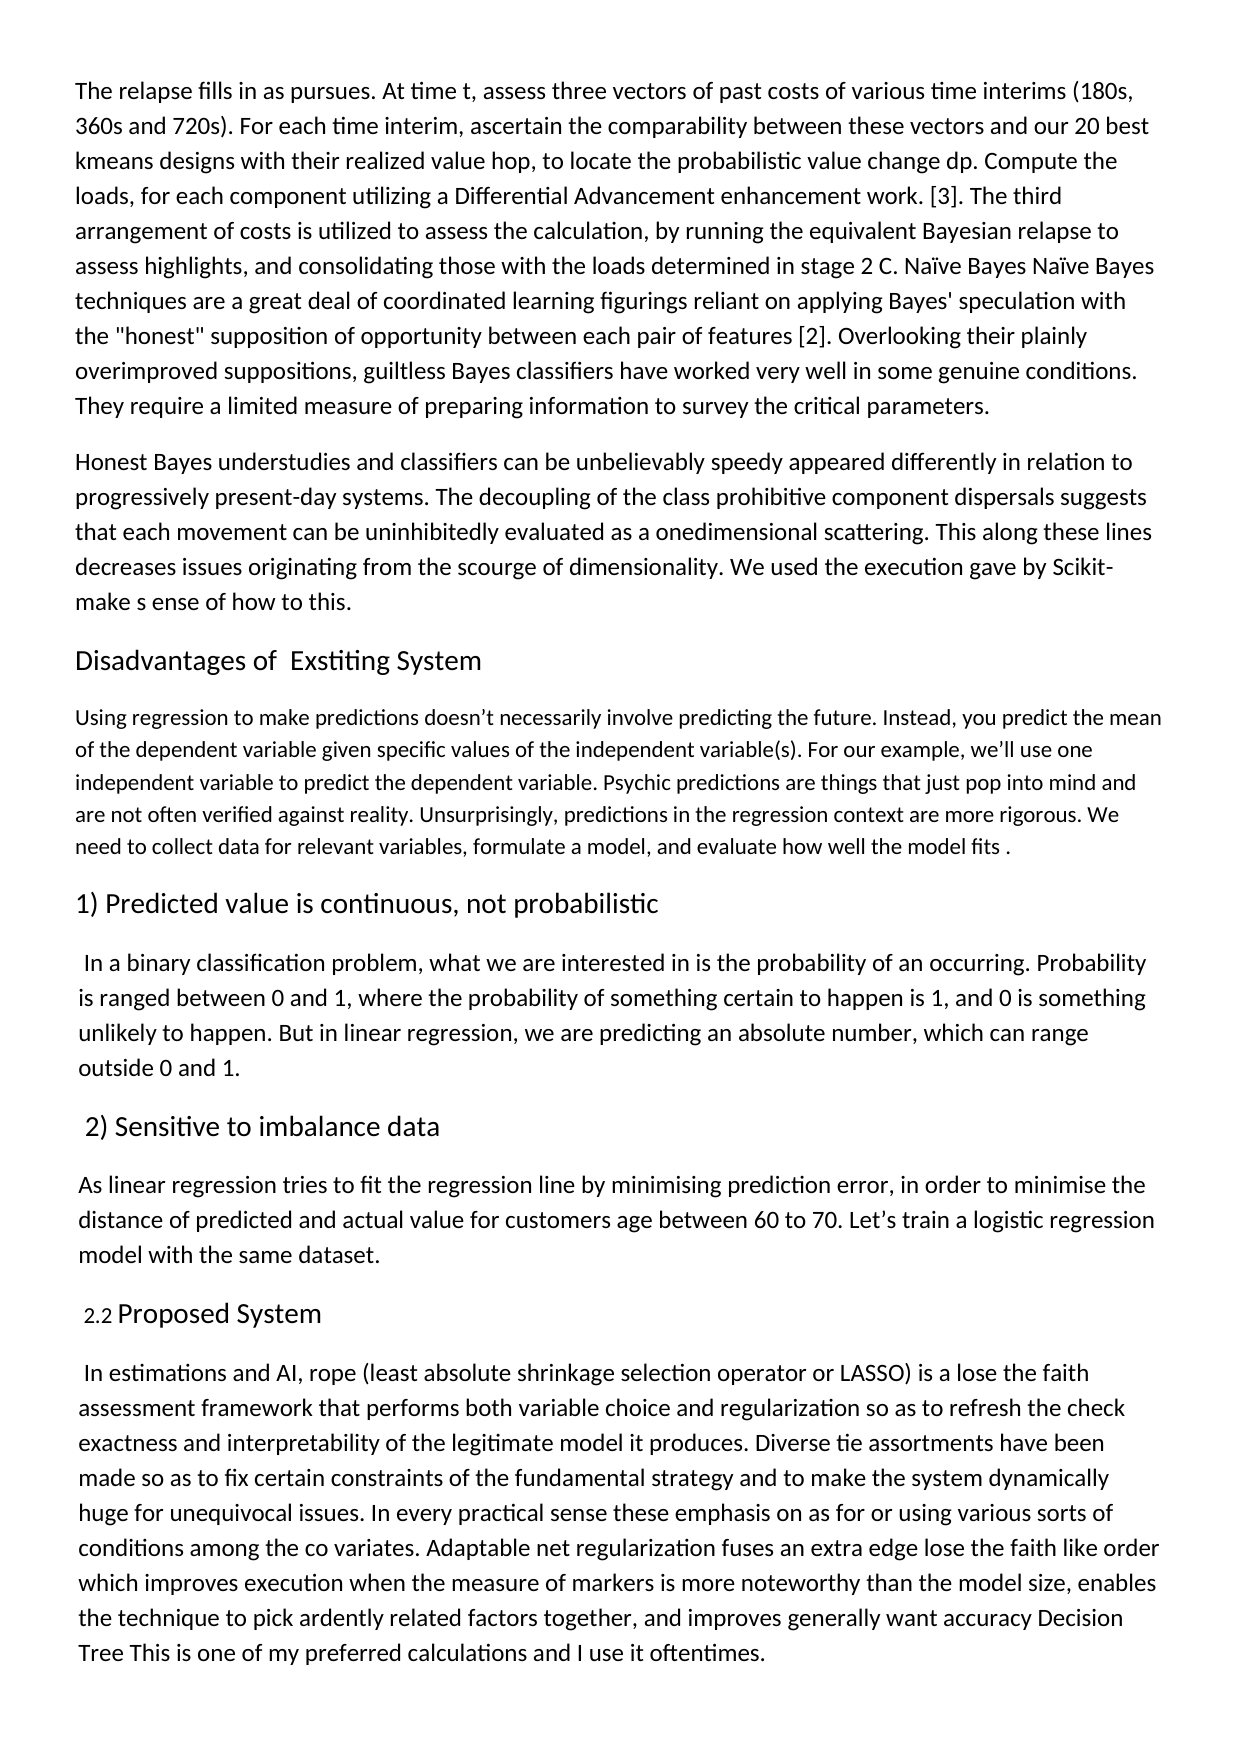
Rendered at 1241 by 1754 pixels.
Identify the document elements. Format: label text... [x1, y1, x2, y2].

text In estimations and AI, rope (least absolute shrinkage selection operator or LASSO) is a lose the faith assessment framework that performs both variable choice and regularization so as to refresh the check exactness and interpretability of the legitimate model it produces. Diverse tie assortments have been made so as to fix certain constraints of the fundamental strategy and to make the system dynamically huge for unequivocal issues. In every practical sense these emphasis on as for or using various sorts of conditions among the co variates. Adaptable net regularization fuses an extra edge lose the faith like order which improves execution when the measure of markers is more noteworthy than the model size, enables the technique to pick ardently related factors together, and improves generally want accuracy Decision Tree This is one of my preferred calculations and I use it oftentimes. [78, 1357, 1165, 1668]
text As linear regression tries to fit the regression line by minimising prediction error, in order to minimise the distance of predicted and actual value for customers age between 60 to 70. Let’s train a logistic regression model with the same dataset. [78, 1169, 1165, 1270]
text Using regression to make predictions doesn’t necessarily involve predicting the future. Instead, you predict the mean of the dependent variable given specific values of the independent variable(s). For our example, we’ll use one independent variable to predict the dependent variable. Psychic predictions are things that just pop into mind and are not often verified against reality. Unsurprisingly, predictions in the regression context are more rigorous. We need to collect data for relevant variables, formulate a model, and evaluate how well the model fits . [75, 703, 1165, 860]
text 1) Predicted value is continuous, not probabilistic [75, 885, 1165, 921]
text The relapse fills in as pursues. At time t, assess three vectors of past costs of various time interims (180s, 360s and 720s). For each time interim, ascertain the comparability between these vectors and our 20 best kmeans designs with their realized value hop, to locate the probabilistic value change dp. Compute the loads, for each component utilizing a Differential Advancement enhancement work. [3]. The third arrangement of costs is utilized to assess the calculation, by running the equivalent Bayesian relapse to assess highlights, and consolidating those with the loads determined in stage 2 C. Naïve Bayes Naïve Bayes techniques are a great deal of coordinated learning figurings reliant on applying Bayes' speculation with the "honest" supposition of opportunity between each pair of features [2]. Overlooking their plainly overimproved suppositions, guiltless Bayes classifiers have worked very well in some genuine conditions. They require a limited measure of preparing information to survey the critical parameters. [75, 75, 1165, 421]
text Disadvantages of Exstiting System [75, 642, 1165, 677]
text 2.2 Proposed System [78, 1295, 1165, 1331]
text In a binary classification problem, what we are interested in is the probability of an occurring. Probability is ranged between 0 and 1, where the probability of something certain to happen is 1, and 0 is something unlikely to happen. But in linear regression, we are predicting an absolute number, which can range outside 0 and 1. [78, 947, 1165, 1082]
text 2) Sensitive to imbalance data [78, 1108, 1165, 1143]
text Honest Bayes understudies and classifiers can be unbelievably speedy appeared differently in relation to progressively present-day systems. The decoupling of the class prohibitive component dispersals suggests that each movement can be uninhibitedly evaluated as a onedimensional scattering. This along these lines decreases issues originating from the scourge of dimensionality. We used the execution gave by Scikit-make s ense of how to this. [75, 446, 1165, 616]
